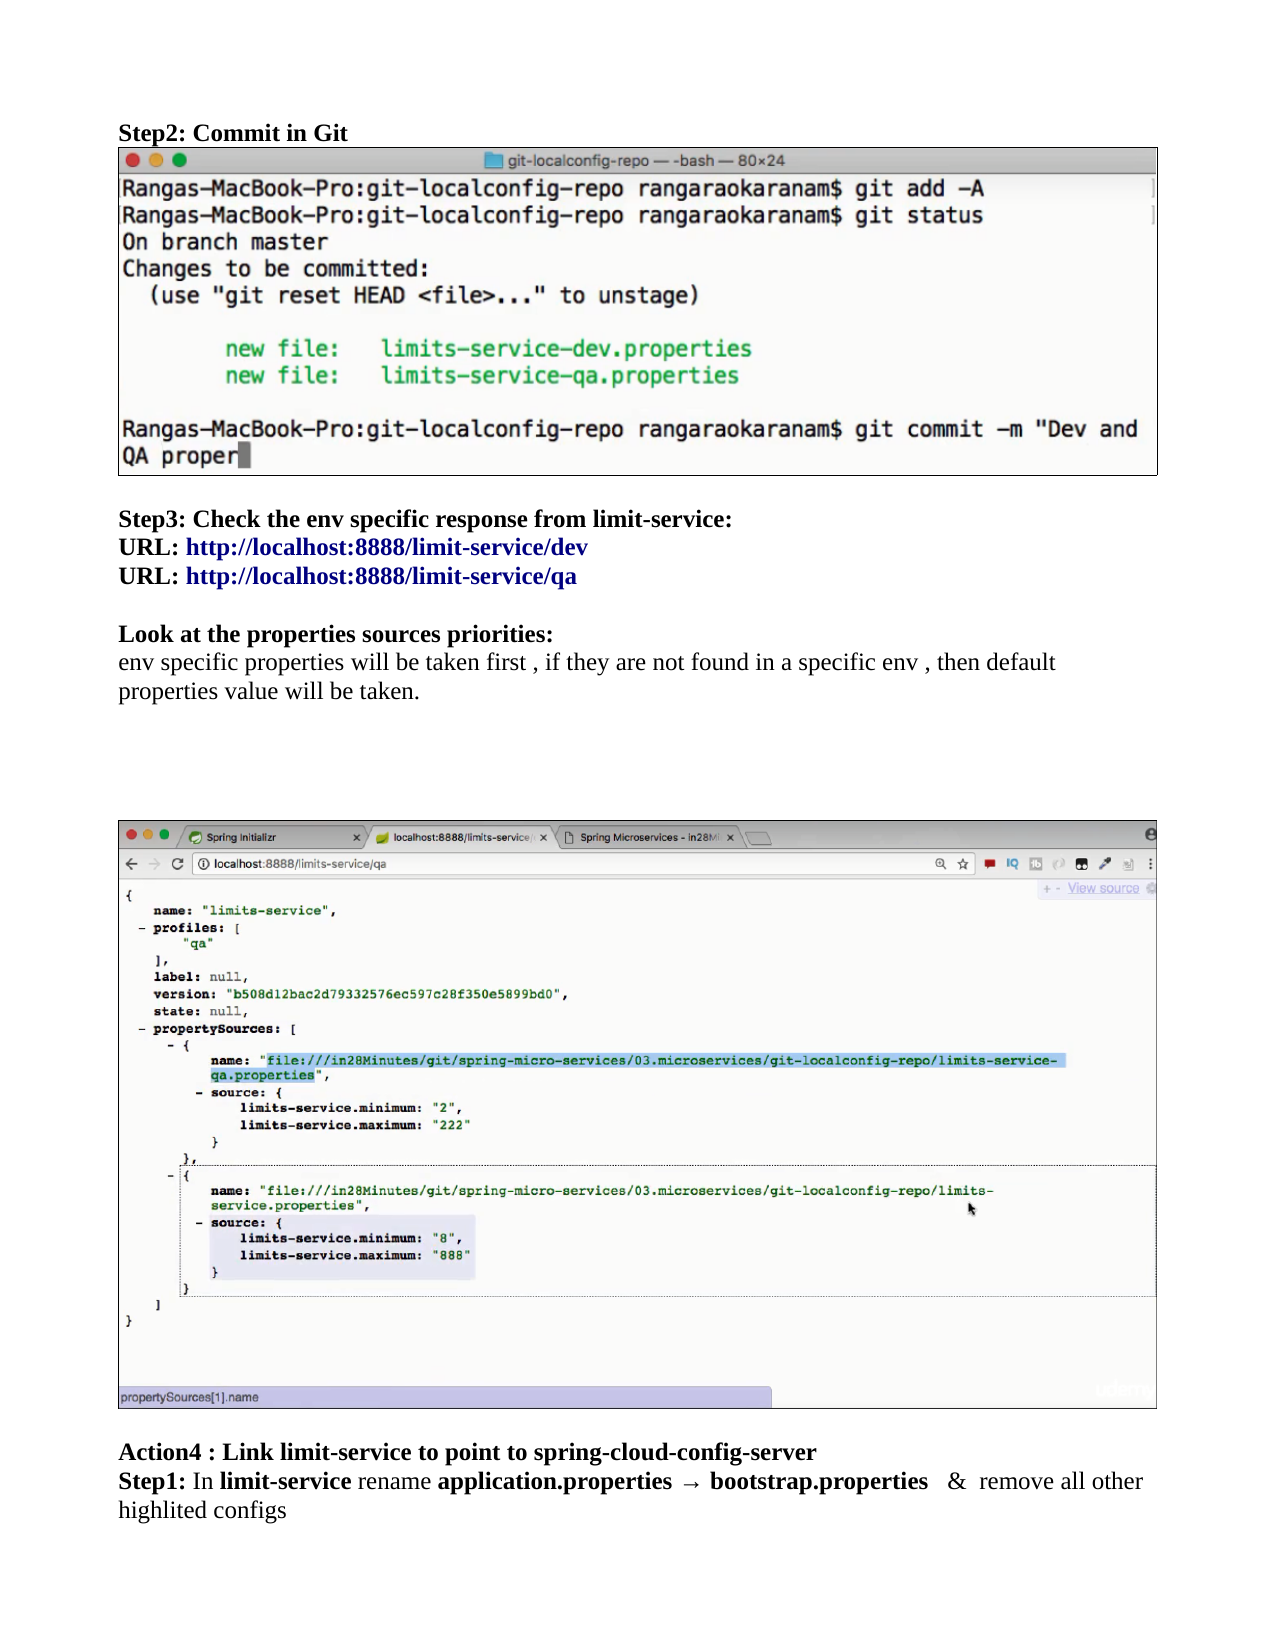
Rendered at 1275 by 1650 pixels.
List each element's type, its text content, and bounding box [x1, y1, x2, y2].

text Action4 : Link limit-service to point to spring-cloud-config-server [118, 1437, 1157, 1466]
picture [118, 820, 1157, 1409]
text Step2: Commit in Git [118, 118, 1157, 147]
text URL: http://localhost:8888/limit-service/dev [118, 532, 1157, 561]
text Look at the properties sources priorities: [118, 619, 1157, 647]
text URL: http://localhost:8888/limit-service/qa [118, 561, 1157, 590]
text Step3: Check the env specific response from limit-service: [118, 504, 1157, 532]
text env specific properties will be taken first , if they are not found in a specific env , then default properties value will be taken. [118, 647, 1157, 705]
text Step1: In limit-service rename application.properties → bootstrap.properties & remove all other highlited configs [118, 1466, 1157, 1523]
picture [119, 148, 1156, 474]
